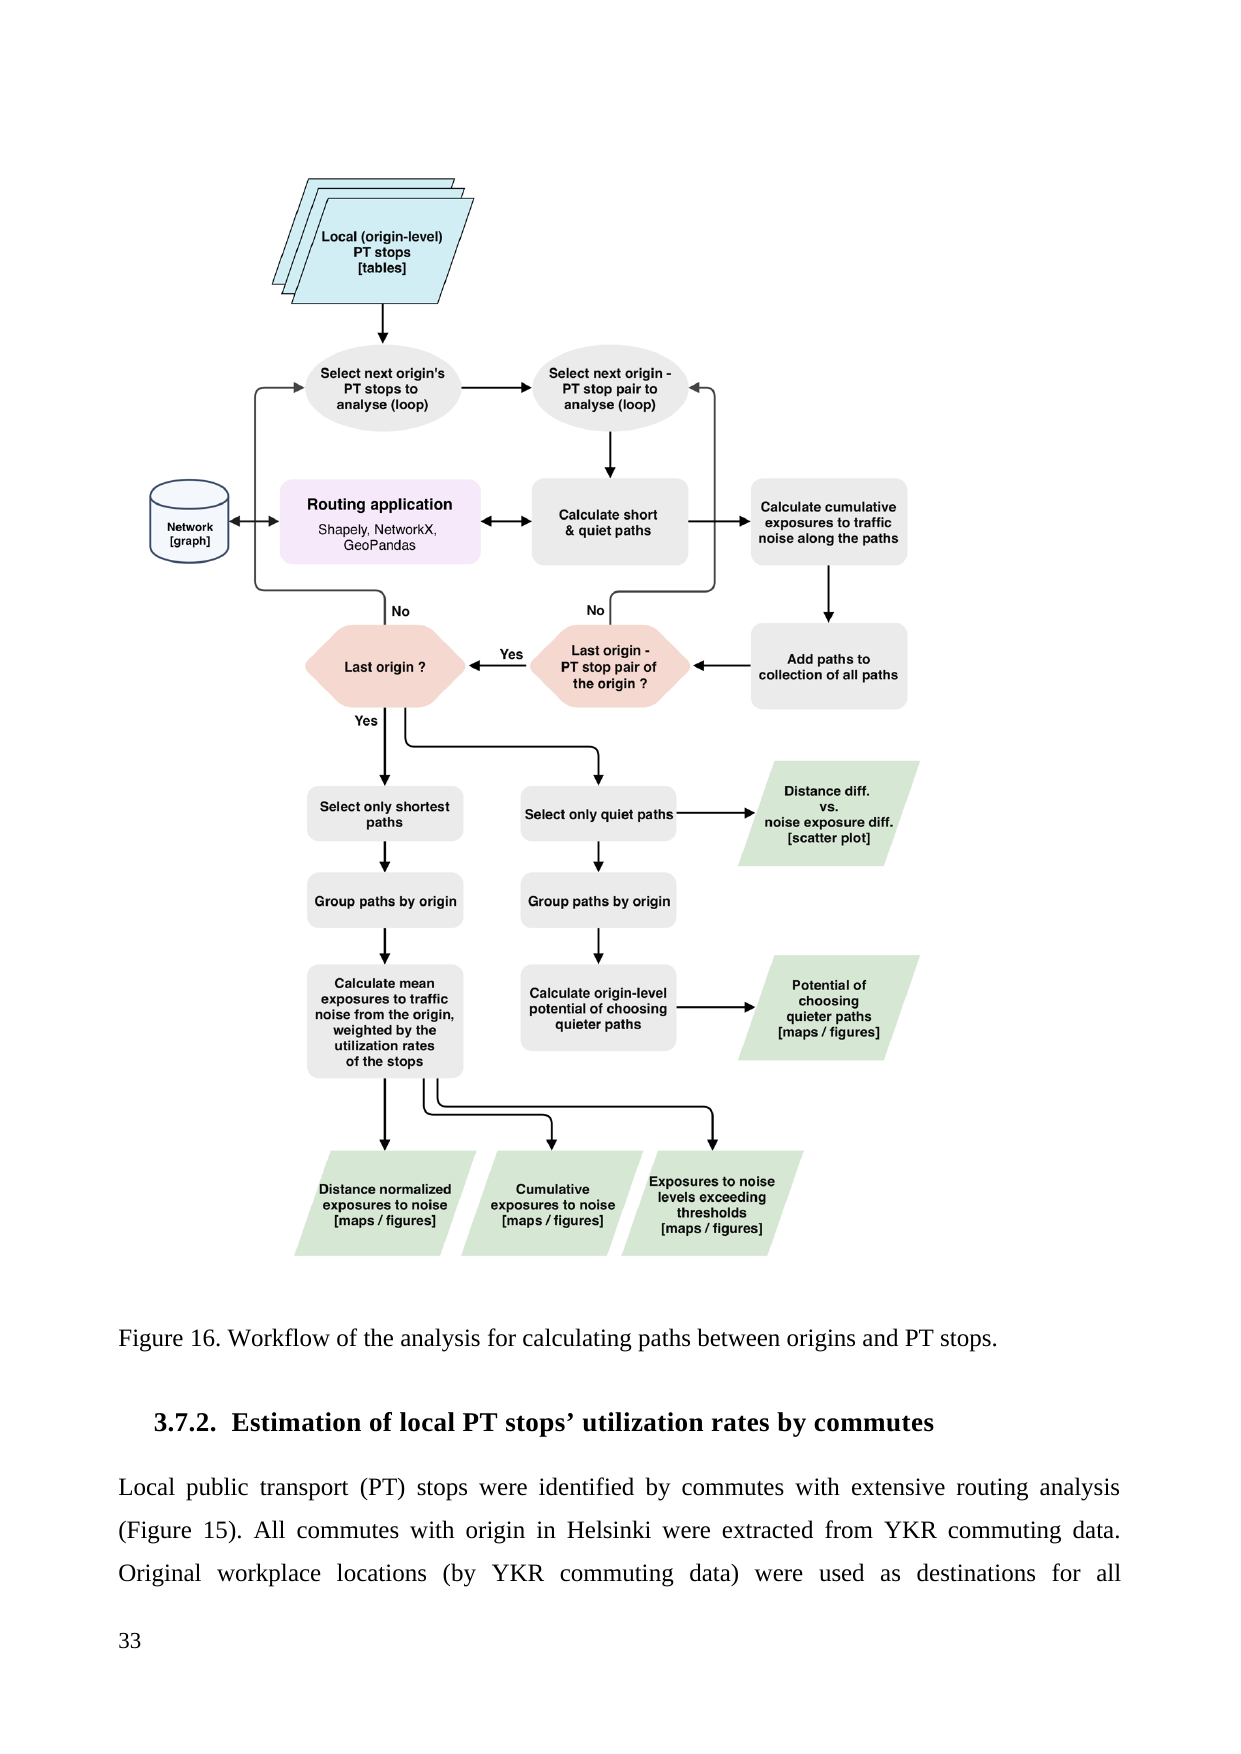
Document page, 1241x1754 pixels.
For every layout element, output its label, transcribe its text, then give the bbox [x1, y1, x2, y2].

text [118, 1472, 1122, 1587]
text Figure 16. Workflow of the analysis for calculating paths between origins and PT stops. [118, 1323, 1122, 1352]
picture [118, 147, 950, 1290]
subtitle Estimation of local PT stops’ utilization rates by commutes [118, 1406, 1122, 1437]
